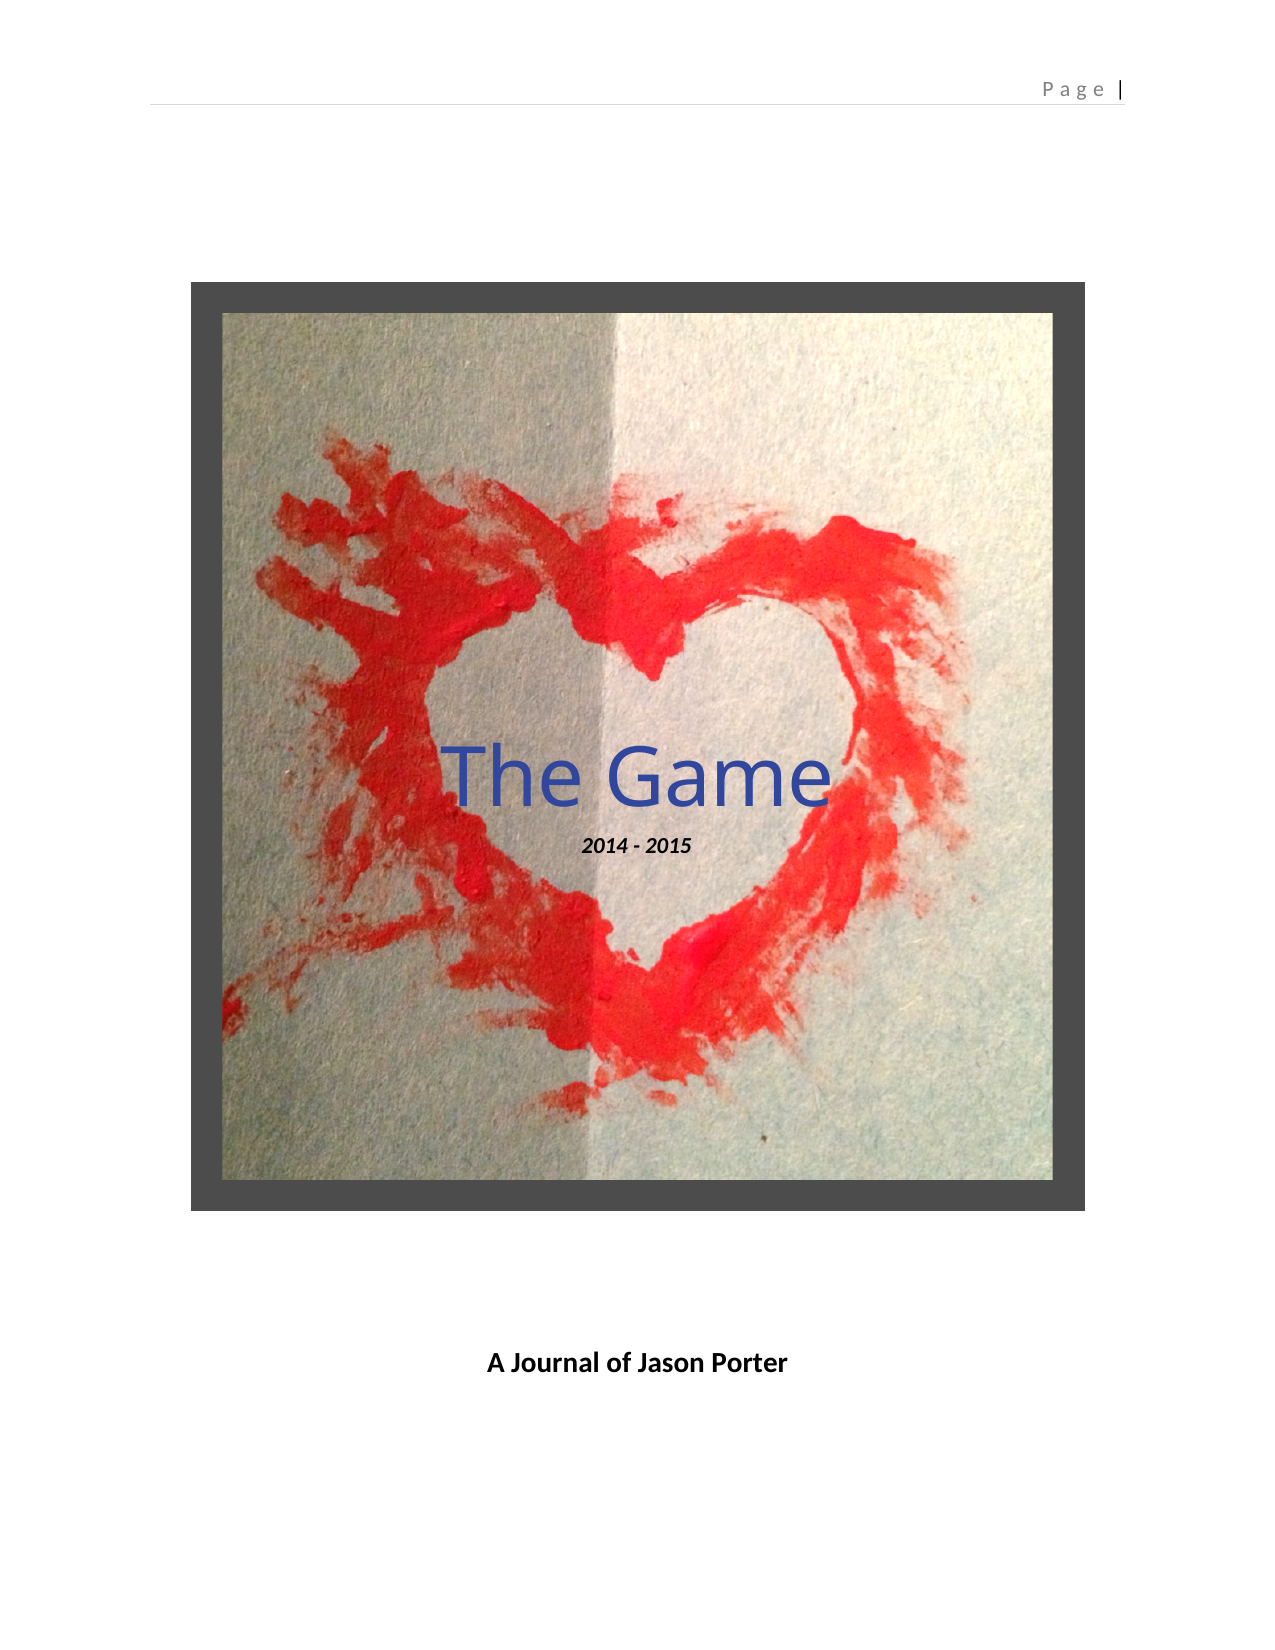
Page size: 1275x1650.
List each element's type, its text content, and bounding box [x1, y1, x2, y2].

picture [222, 859, 1053, 1180]
picture [222, 313, 1053, 718]
text 2014 - 2015 [150, 831, 1125, 859]
title The Game [150, 718, 1125, 831]
text A Journal of Jason Porter [150, 1344, 1125, 1379]
